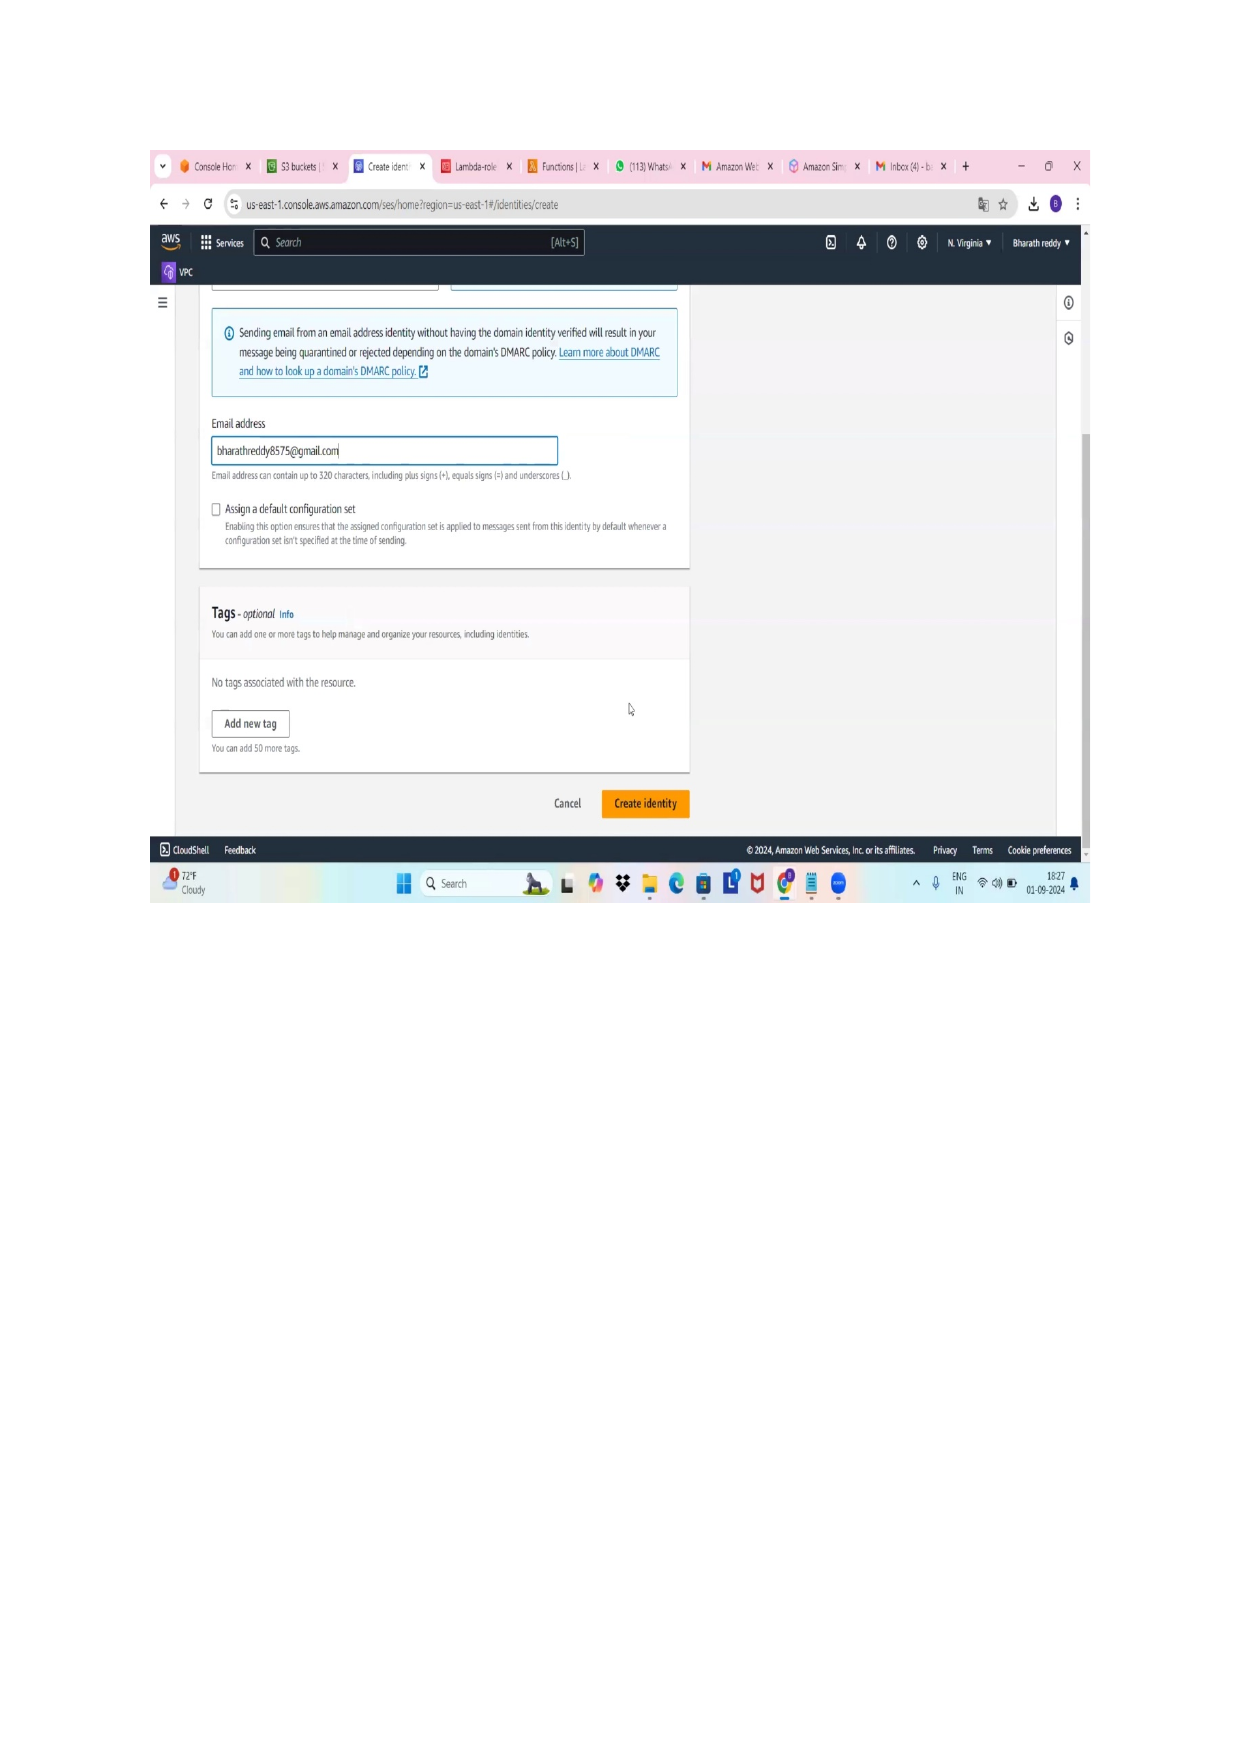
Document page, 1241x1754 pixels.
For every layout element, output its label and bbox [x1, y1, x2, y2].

picture [150, 150, 1091, 903]
